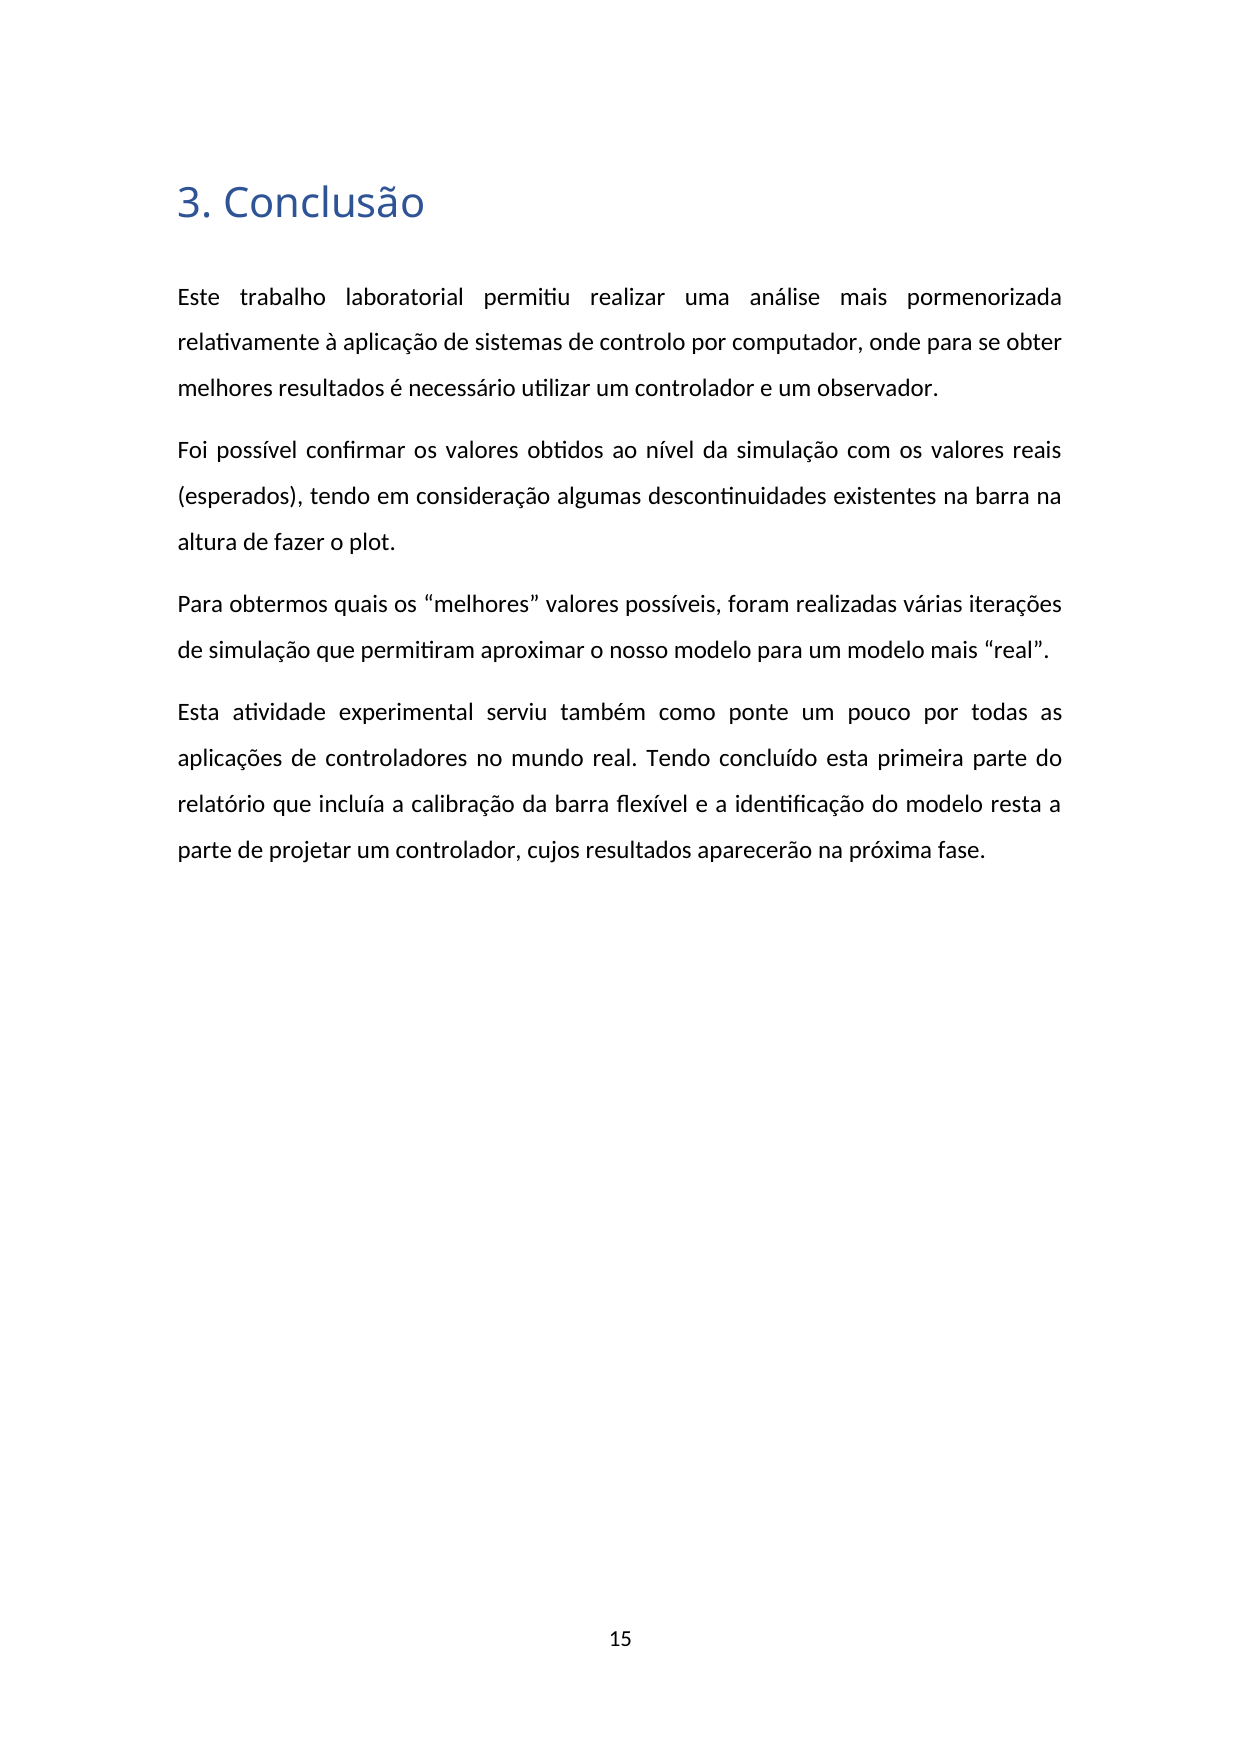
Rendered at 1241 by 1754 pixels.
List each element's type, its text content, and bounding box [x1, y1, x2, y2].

text Esta atividade experimental serviu também como ponte um pouco por todas as aplicações de controladores no mundo real. Tendo concluído esta primeira parte do relatório que incluía a calibração da barra flexível e a identificação do modelo resta a parte de projetar um controlador, cujos resultados aparecerão na próxima fase. [177, 697, 1063, 864]
subtitle 3. Conclusão [177, 173, 1063, 229]
text Foi possível confirmar os valores obtidos ao nível da simulação com os valores reais (esperados), tendo em consideração algumas descontinuidades existentes na barra na altura de fazer o plot. [177, 434, 1063, 557]
text Este trabalho laboratorial permitiu realizar uma análise mais pormenorizada relativamente à aplicação de sistemas de controlo por computador, onde para se obter melhores resultados é necessário utilizar um controlador e um observador. [177, 281, 1063, 403]
text Para obtermos quais os “melhores” valores possíveis, foram realizadas várias iterações de simulação que permitiram aproximar o nosso modelo para um modelo mais “real”. [177, 588, 1063, 665]
